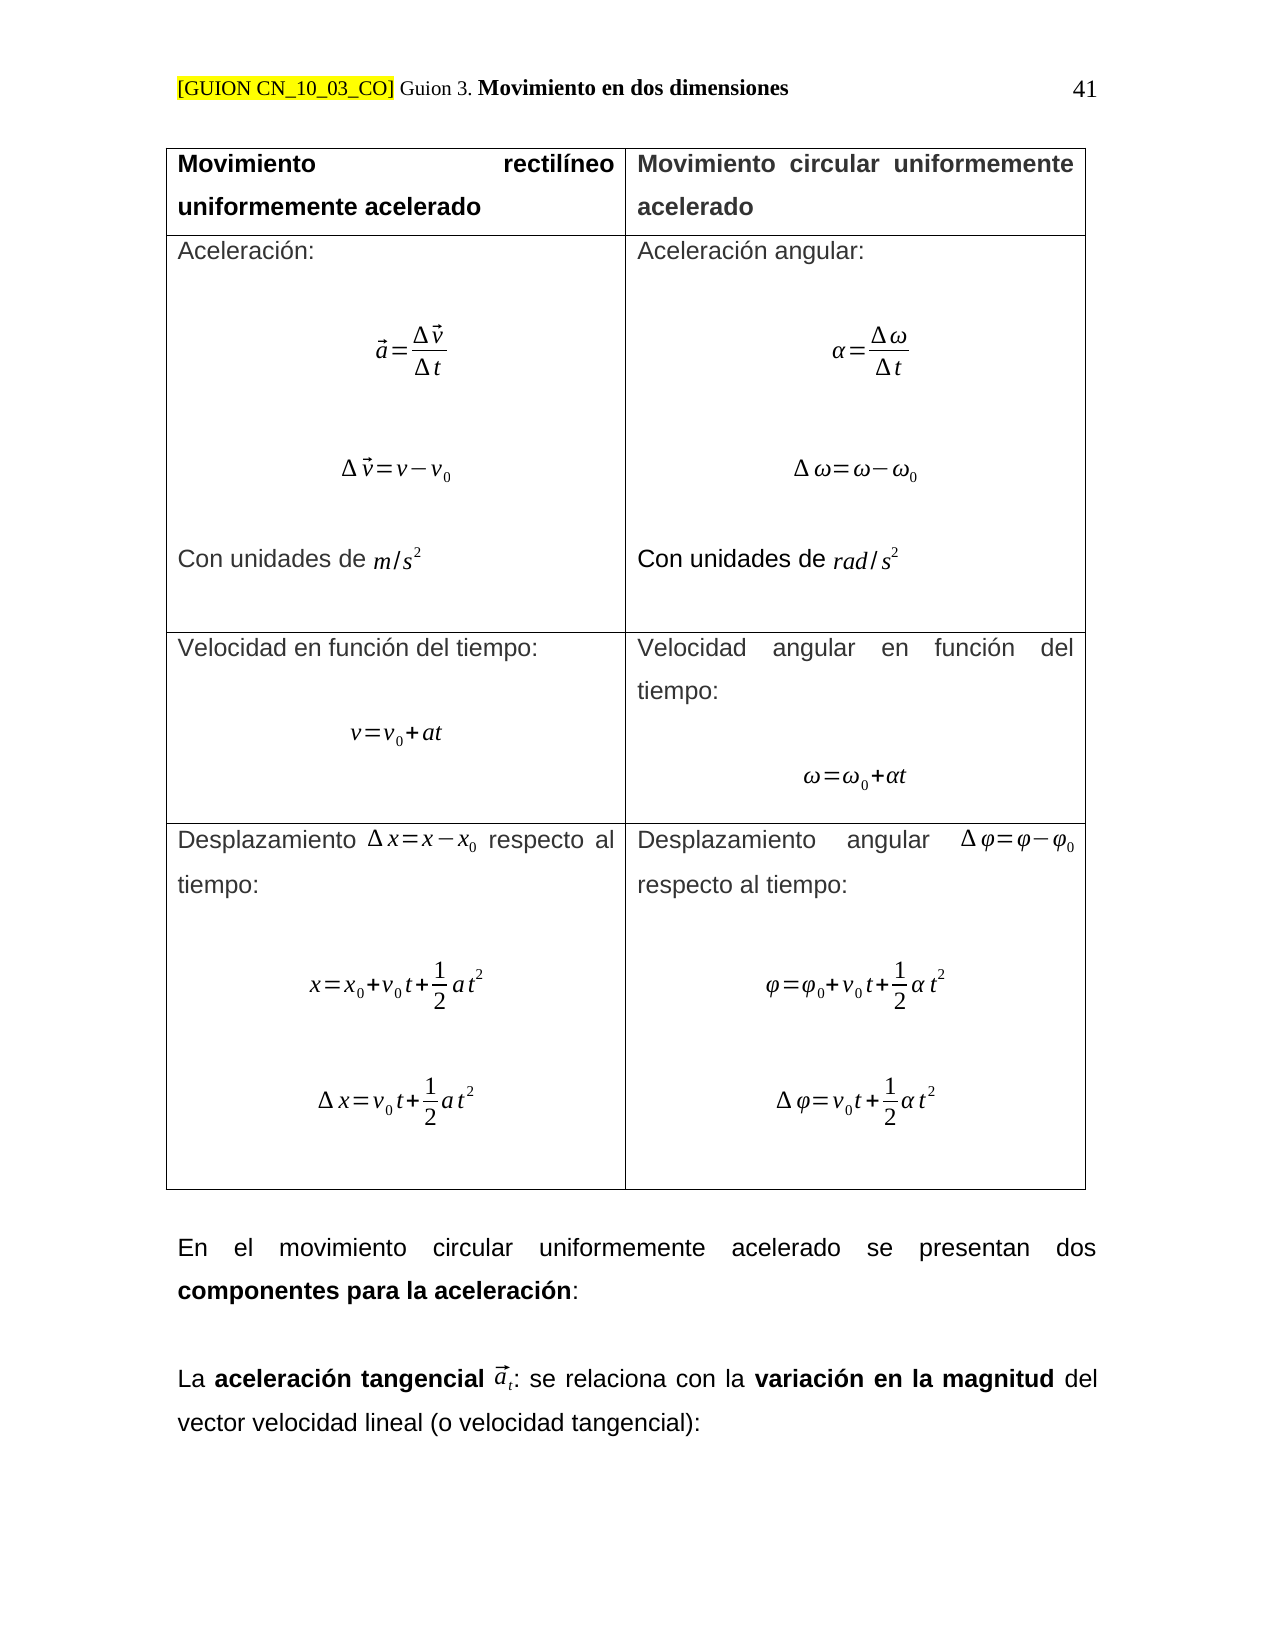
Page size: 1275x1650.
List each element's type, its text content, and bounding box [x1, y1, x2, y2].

text En el movimiento circular uniformemente acelerado se presentan dos componentes para la aceleración: [177, 1233, 1098, 1305]
text La aceleración tangencial : se relaciona con la variación en la magnitud del vector velocidad lineal (o velocidad tangencial): [177, 1363, 1098, 1437]
table_header Movimiento rectilíneo uniformemente acelerado [167, 149, 625, 235]
table_header Movimiento circular uniformemente acelerado [626, 149, 1085, 235]
table_cell Aceleración angular: Con unidades de [626, 236, 1085, 632]
table_cell Velocidad en función del tiempo: [167, 633, 625, 823]
table_cell Aceleración: Con unidades de [167, 236, 625, 632]
table_cell Velocidad angular en función del tiempo: [626, 633, 1085, 823]
table_cell Desplazamiento angular respecto al tiempo: [626, 824, 1085, 1189]
table_cell Desplazamiento respecto al tiempo: [167, 824, 625, 1189]
